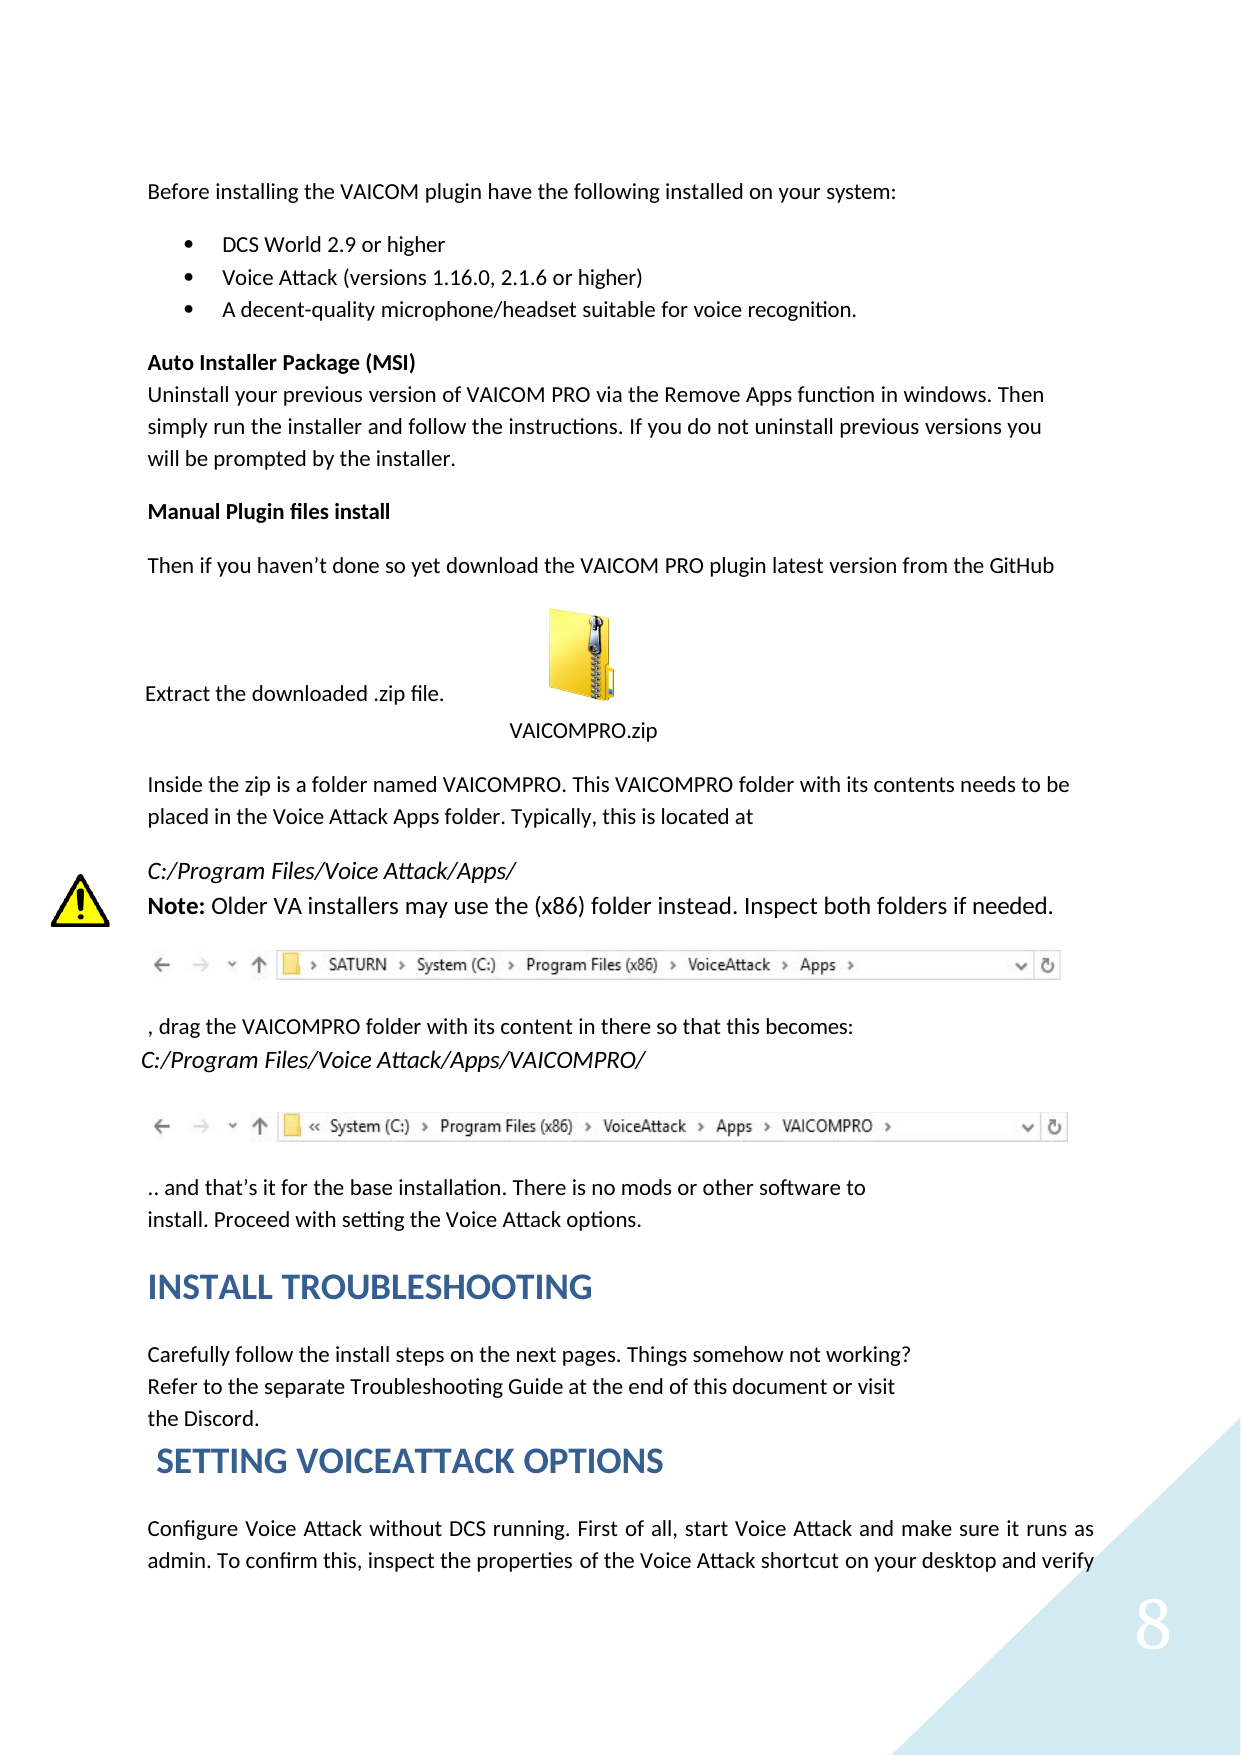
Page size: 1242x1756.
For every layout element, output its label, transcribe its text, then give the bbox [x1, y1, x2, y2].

list A decent-quality microphone/headset suitable for voice recognition. [184, 295, 1131, 323]
picture [154, 950, 1061, 980]
text C:/Program Files/Voice Attack/Apps/VAICOMPRO/ [39, 1044, 648, 1075]
text C:/Program Files/Voice Attack/Apps/ [147, 856, 1131, 886]
text Inside the zip is a folder named VAICOMPRO. This VAICOMPRO folder with its contents needs to be placed in the Voice Attack Apps folder. Typically, this is located at [147, 770, 1078, 831]
text Carefully follow the install steps on the next pages. Things somehow not working? Refer to the separate Troubleshooting Guide at the end of this document or visit the Discord. [147, 1340, 926, 1432]
text Then if you haven’t done so yet download the VAICOM PRO plugin latest version from the GitHub [147, 551, 1131, 579]
text Extract the downloaded .zip file. [145, 609, 1131, 707]
text Note: Older VA installers may use the (x86) folder instead. Inspect both folders if needed. [147, 891, 1131, 921]
picture [50, 874, 110, 927]
text VAICOMPRO.zip [39, 716, 657, 744]
picture [549, 608, 620, 701]
subtitle SETTING VOICEATTACK OPTIONS [147, 1437, 1131, 1482]
picture [154, 1112, 1068, 1142]
subtitle Manual Plugin files install [147, 497, 1131, 525]
subtitle Auto Installer Package (MSI) [147, 348, 1131, 376]
list Voice Attack (versions 1.16.0, 2.1.6 or higher) [184, 263, 1131, 291]
subtitle INSTALL TROUBLESHOOTING [147, 1263, 1131, 1308]
text .. and that’s it for the base installation. There is no mods or other software to install. Proceed with setting the Voice Attack options. [147, 1173, 872, 1233]
list DCS World 2.9 or higher [184, 231, 1131, 259]
text , drag the VAICOMPRO folder with its content in there so that this becomes: [147, 1012, 1131, 1041]
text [147, 1514, 1095, 1574]
text Before installing the VAICOM plugin have the following installed on your system: [147, 177, 1131, 205]
text Uninstall your previous version of VAICOM PRO via the Remove Apps function in windows. Then simply run the installer and follow the instructions. If you do not uninstall previous versions you will be prompted by the installer. [147, 380, 1045, 473]
